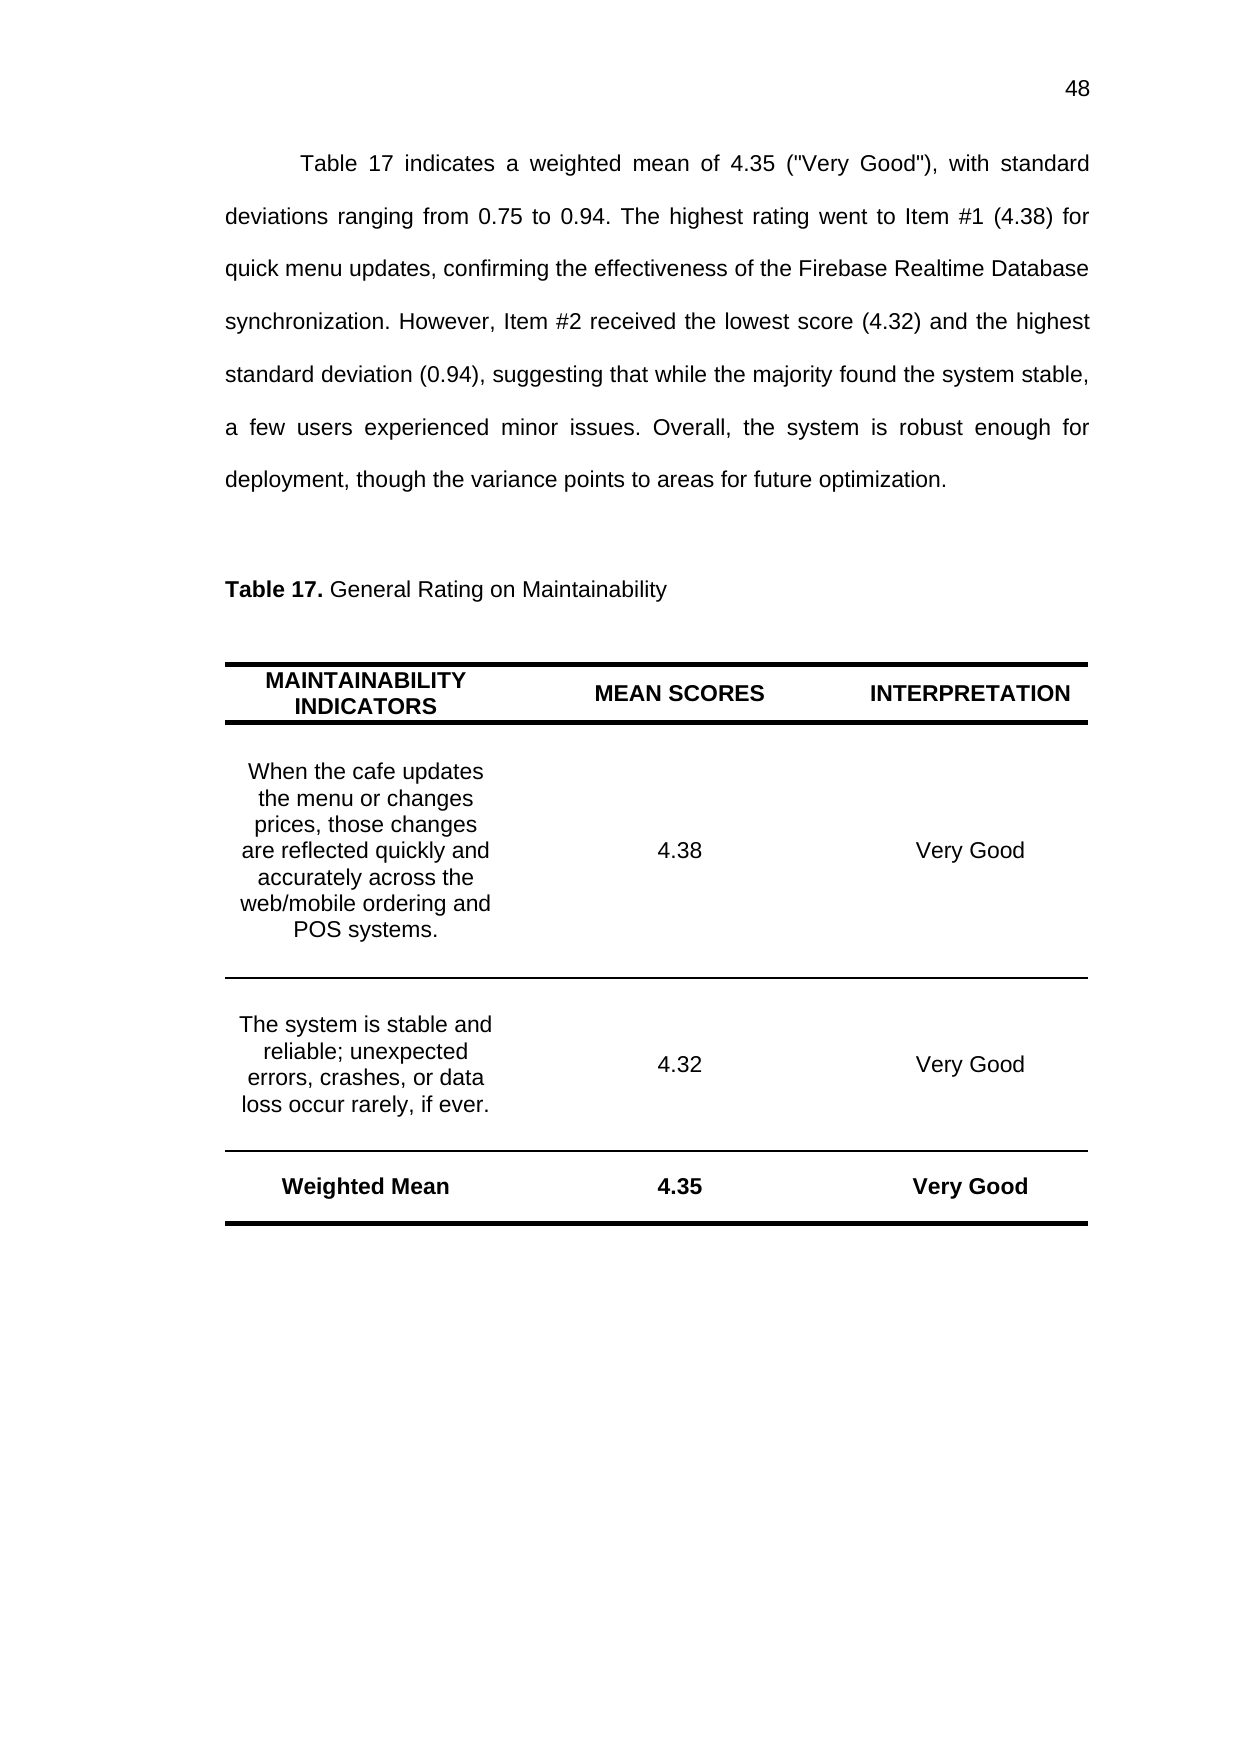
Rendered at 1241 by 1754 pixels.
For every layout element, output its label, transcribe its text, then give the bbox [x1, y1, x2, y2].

table_cell Very Good [853, 979, 1087, 1150]
text Table 17. General Rating on Maintainability [225, 576, 1090, 602]
text Table 17 indicates a weighted mean of 4.35 ("Very Good"), with standard deviations ranging from 0.75 to 0.94. The highest rating went to Item #1 (4.38) for quick menu updates, confirming the effectiveness of the Firebase Realtime Database synchronization. However, Item #2 received the lowest score (4.32) and the highest standard deviation (0.94), suggesting that while the majority found the system stable, a few users experienced minor issues. Overall, the system is robust enough for deployment, though the variance points to areas for future optimization. [225, 150, 1090, 493]
table_header MEAN SCORES [506, 667, 853, 720]
table_cell Very Good [853, 725, 1087, 977]
table_cell 4.35 [506, 1152, 853, 1221]
table_cell 4.32 [506, 979, 853, 1150]
table_header MAINTAINABILITY INDICATORS [225, 667, 506, 720]
table_cell The system is stable and reliable; unexpected errors, crashes, or data loss occur rarely, if ever. [225, 979, 506, 1150]
table_cell 4.38 [506, 725, 853, 977]
table_cell Very Good [853, 1152, 1087, 1221]
table_header INTERPRETATION [853, 667, 1087, 720]
table_cell Weighted Mean [225, 1152, 506, 1221]
table_cell When the cafe updates the menu or changes prices, those changes are reflected quickly and accurately across the web/mobile ordering and POS systems. [225, 725, 506, 977]
